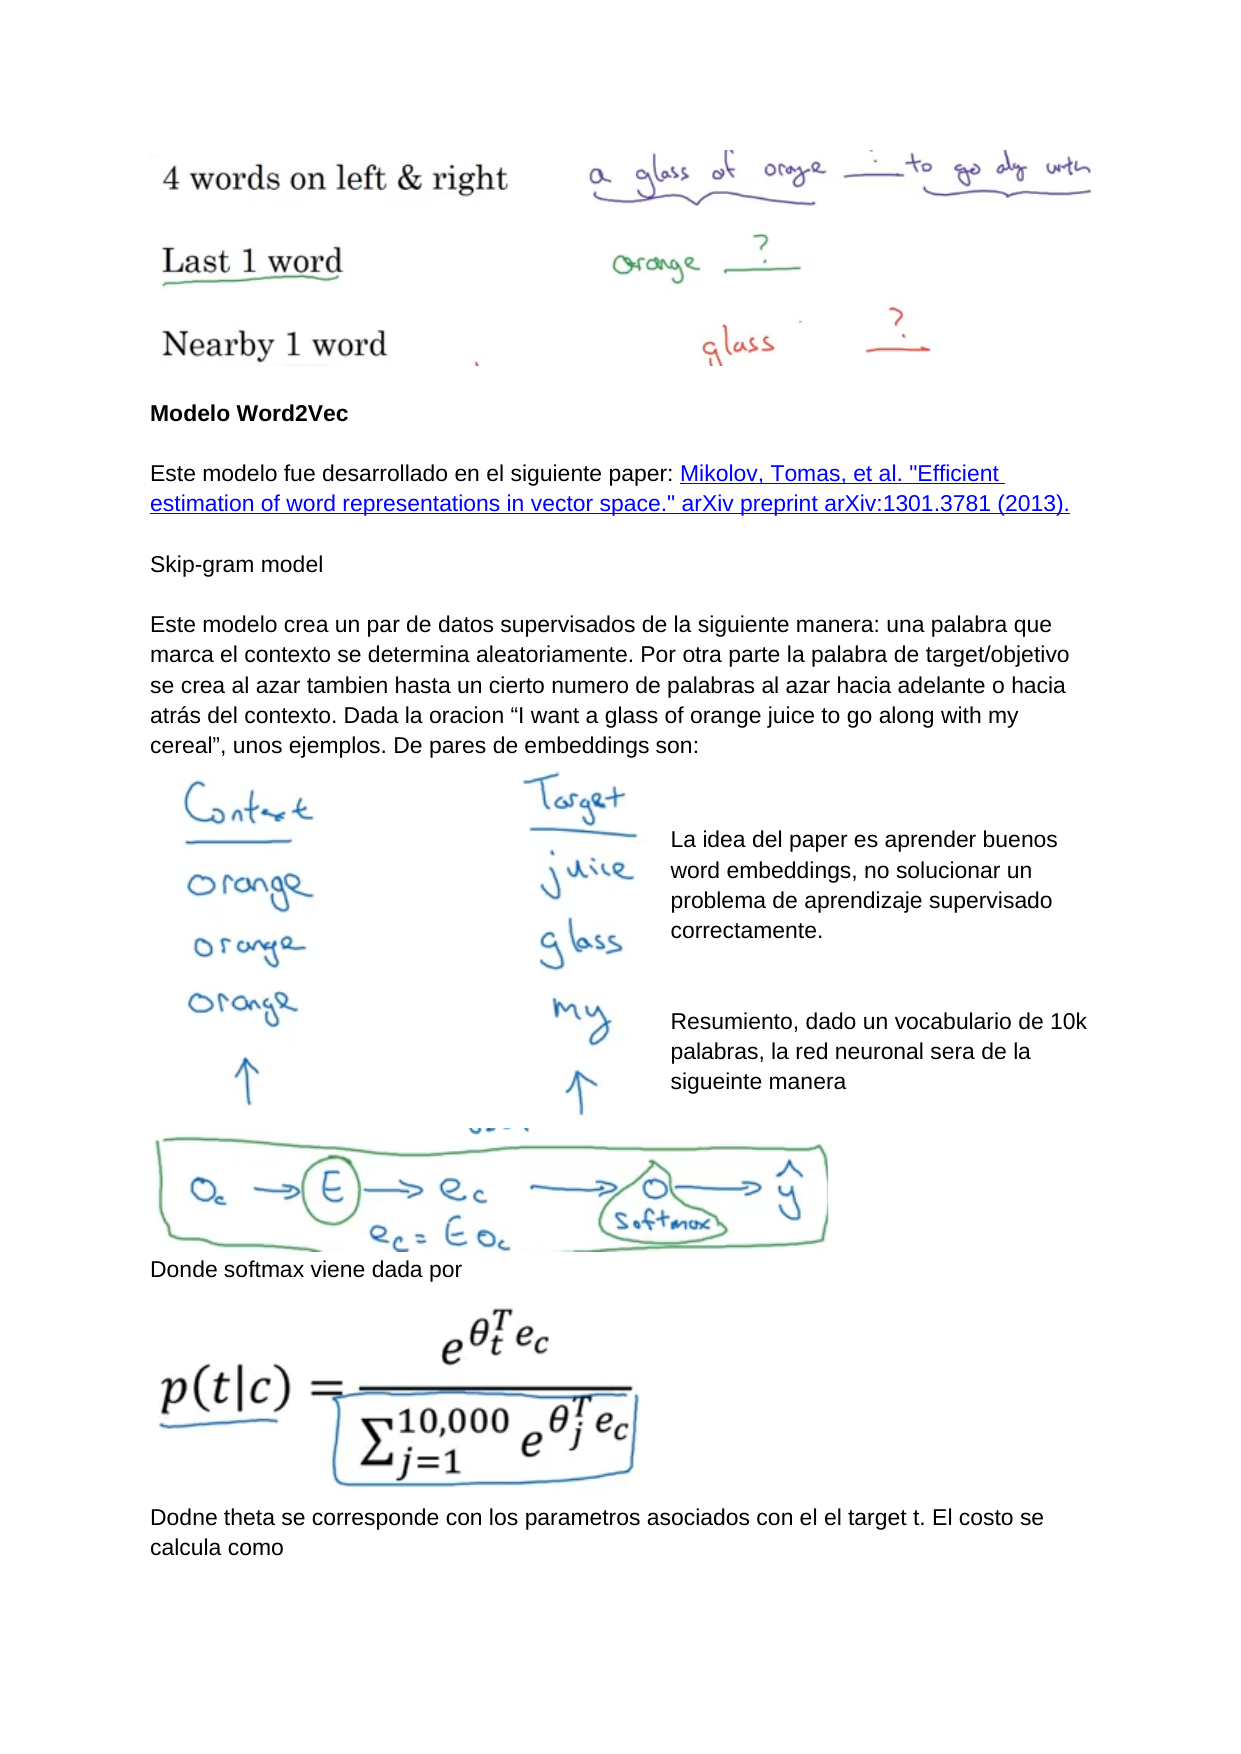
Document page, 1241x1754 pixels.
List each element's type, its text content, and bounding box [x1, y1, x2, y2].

picture [150, 1286, 646, 1501]
picture [150, 762, 652, 1124]
picture [150, 150, 1091, 366]
text Este modelo crea un par de datos supervisados de la siguiente manera: una palabra que marca el contexto se determina aleatoriamente. Por otra parte la palabra de target/objetivo se crea al azar tambien hasta un cierto numero de palabras al azar hacia adelante o hacia atrás del contexto. Dada la oracion “I want a glass of orange juice to go along with my cereal”, unos ejemplos. De pares de embeddings son: [150, 611, 1090, 758]
text Donde softmax viene dada por [150, 1256, 1090, 1282]
picture [150, 1128, 829, 1252]
text Dodne theta se corresponde con los parametros asociados con el el target t. El costo se calcula como [150, 1504, 1090, 1561]
text La idea del paper es aprender buenos word embeddings, no solucionar un problema de aprendizaje supervisado correctamente. [652, 826, 1090, 943]
text Skip-gram model [150, 551, 1090, 577]
text Resumiento, dado un vocabulario de 10k palabras, la red neuronal sera de la sigueinte manera [652, 1008, 1090, 1094]
text Modelo Word2Vec [150, 400, 1090, 426]
text Este modelo fue desarrollado en el siguiente paper: Mikolov, Tomas, et al. "Efficient estimation of word representations in vector space." arXiv preprint arXiv:1301.3781 (2013). [150, 460, 1090, 517]
